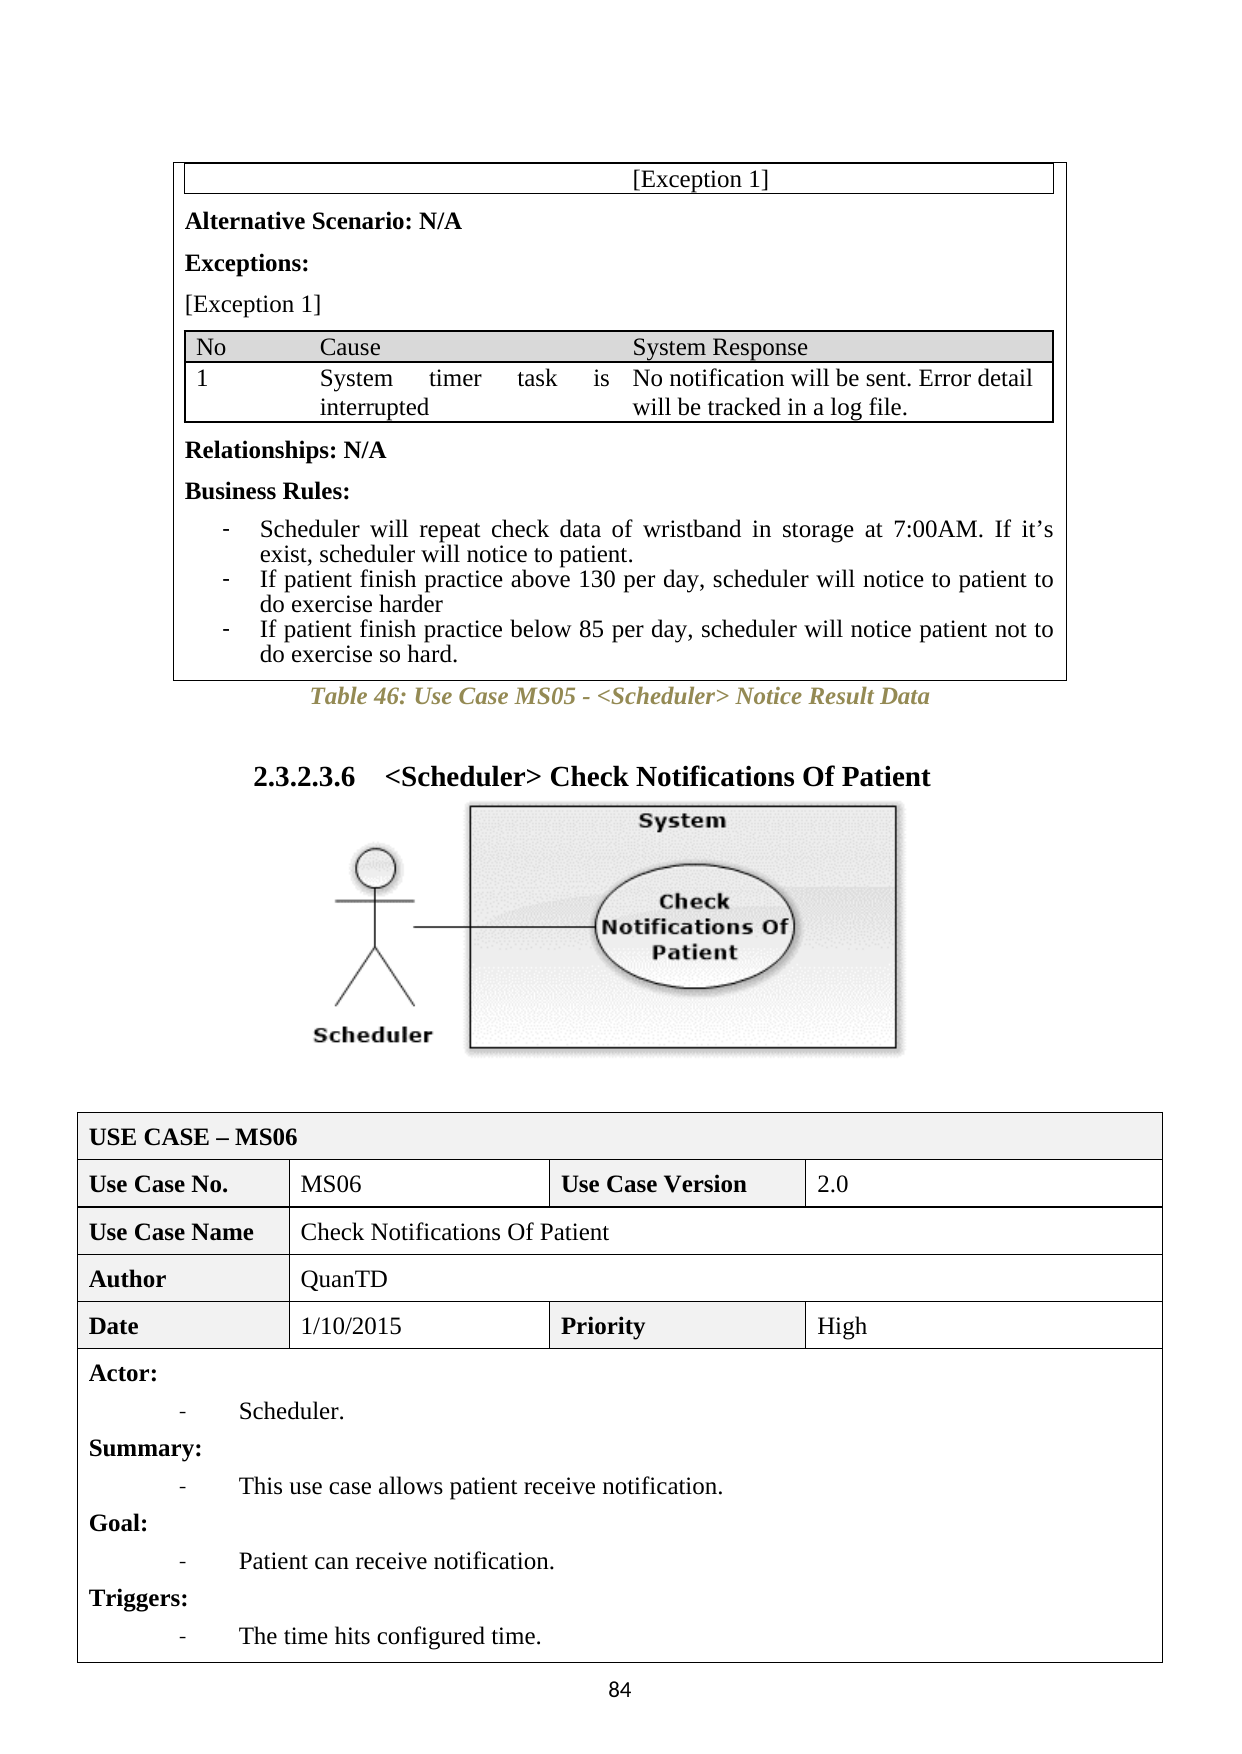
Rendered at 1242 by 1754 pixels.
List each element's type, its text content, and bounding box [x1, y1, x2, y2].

table_cell Author [78, 1255, 289, 1301]
table_cell Use Case No. [78, 1160, 289, 1206]
table_cell 1/10/2015 [290, 1302, 549, 1348]
table_header USE CASE – MS06 [78, 1113, 1162, 1159]
table_cell Date [78, 1302, 289, 1348]
table_cell Check Notifications Of Patient [290, 1208, 1162, 1254]
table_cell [174, 163, 1066, 680]
text Table 46: Use Case MS05 - <Scheduler> Notice Result Data [94, 681, 1146, 710]
table_cell Use Case Version [550, 1160, 805, 1206]
table_cell High [806, 1302, 1162, 1348]
table_cell Use Case Name [78, 1208, 289, 1254]
table_cell Priority [550, 1302, 805, 1348]
table_cell QuanTD [290, 1255, 1162, 1301]
subtitle <Scheduler> Check Notifications Of Patient [253, 759, 1146, 792]
table_cell 2.0 [806, 1160, 1162, 1206]
table_cell MS06 [290, 1160, 549, 1206]
picture [304, 798, 936, 1088]
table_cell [78, 1349, 1162, 1662]
